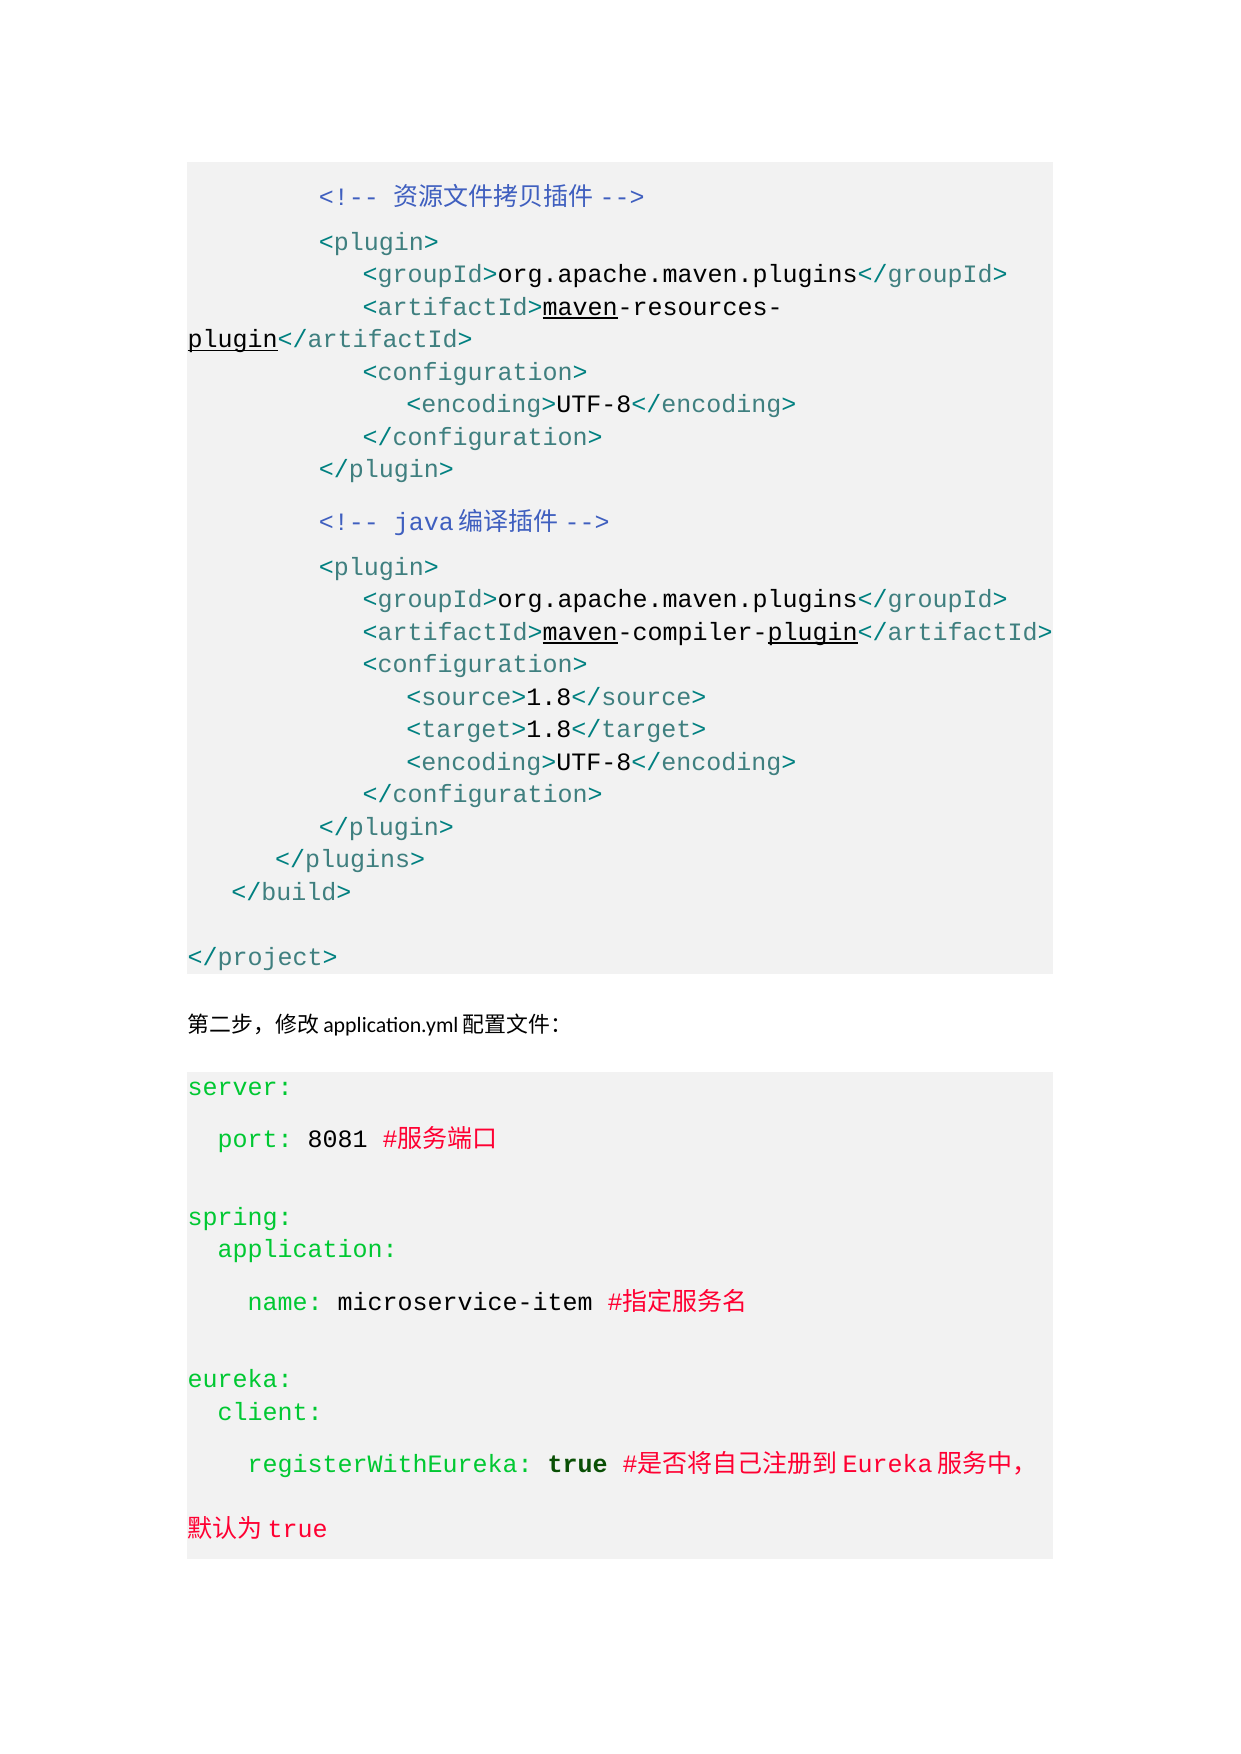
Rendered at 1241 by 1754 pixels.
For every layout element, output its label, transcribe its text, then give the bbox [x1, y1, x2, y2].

text application: [187, 1234, 1053, 1267]
text <configuration> [187, 649, 1053, 682]
text name: microservice-item #指定服务名 [187, 1267, 1053, 1332]
text </project> [187, 942, 1053, 974]
text spring: [187, 1202, 1053, 1234]
text port: 8081 #服务端口 [187, 1104, 1053, 1169]
text registerWithEureka: true #是否将自己注册到Eureka服务中，默认为true [187, 1429, 1053, 1559]
text <configuration> [187, 357, 1053, 389]
text client: [187, 1397, 1053, 1429]
text <!-- 资源文件拷贝插件 --> [187, 162, 1053, 227]
text </plugins> [187, 844, 1053, 877]
text eureka: [187, 1364, 1053, 1397]
text </build> [187, 877, 1053, 909]
text <plugin> [187, 227, 1053, 259]
text <target>1.8</target> [187, 714, 1053, 747]
text <encoding>UTF-8</encoding> [187, 747, 1053, 779]
text <source>1.8</source> [187, 682, 1053, 714]
text server: [187, 1072, 1053, 1104]
text </configuration> [187, 422, 1053, 454]
text <groupId>org.apache.maven.plugins</groupId> [187, 259, 1053, 292]
text <encoding>UTF-8</encoding> [187, 389, 1053, 422]
text <plugin> [187, 552, 1053, 584]
text 第二步，修改application.yml配置文件： [187, 1007, 1053, 1039]
text </plugin> [187, 812, 1053, 844]
text <groupId>org.apache.maven.plugins</groupId> [187, 584, 1053, 617]
text </configuration> [187, 779, 1053, 812]
text <artifactId>maven-compiler-plugin</artifactId> [187, 617, 1053, 649]
text </plugin> [187, 454, 1053, 487]
text <!-- java编译插件 --> [187, 487, 1053, 552]
text <artifactId>maven-resources-plugin</artifactId> [187, 292, 1053, 357]
